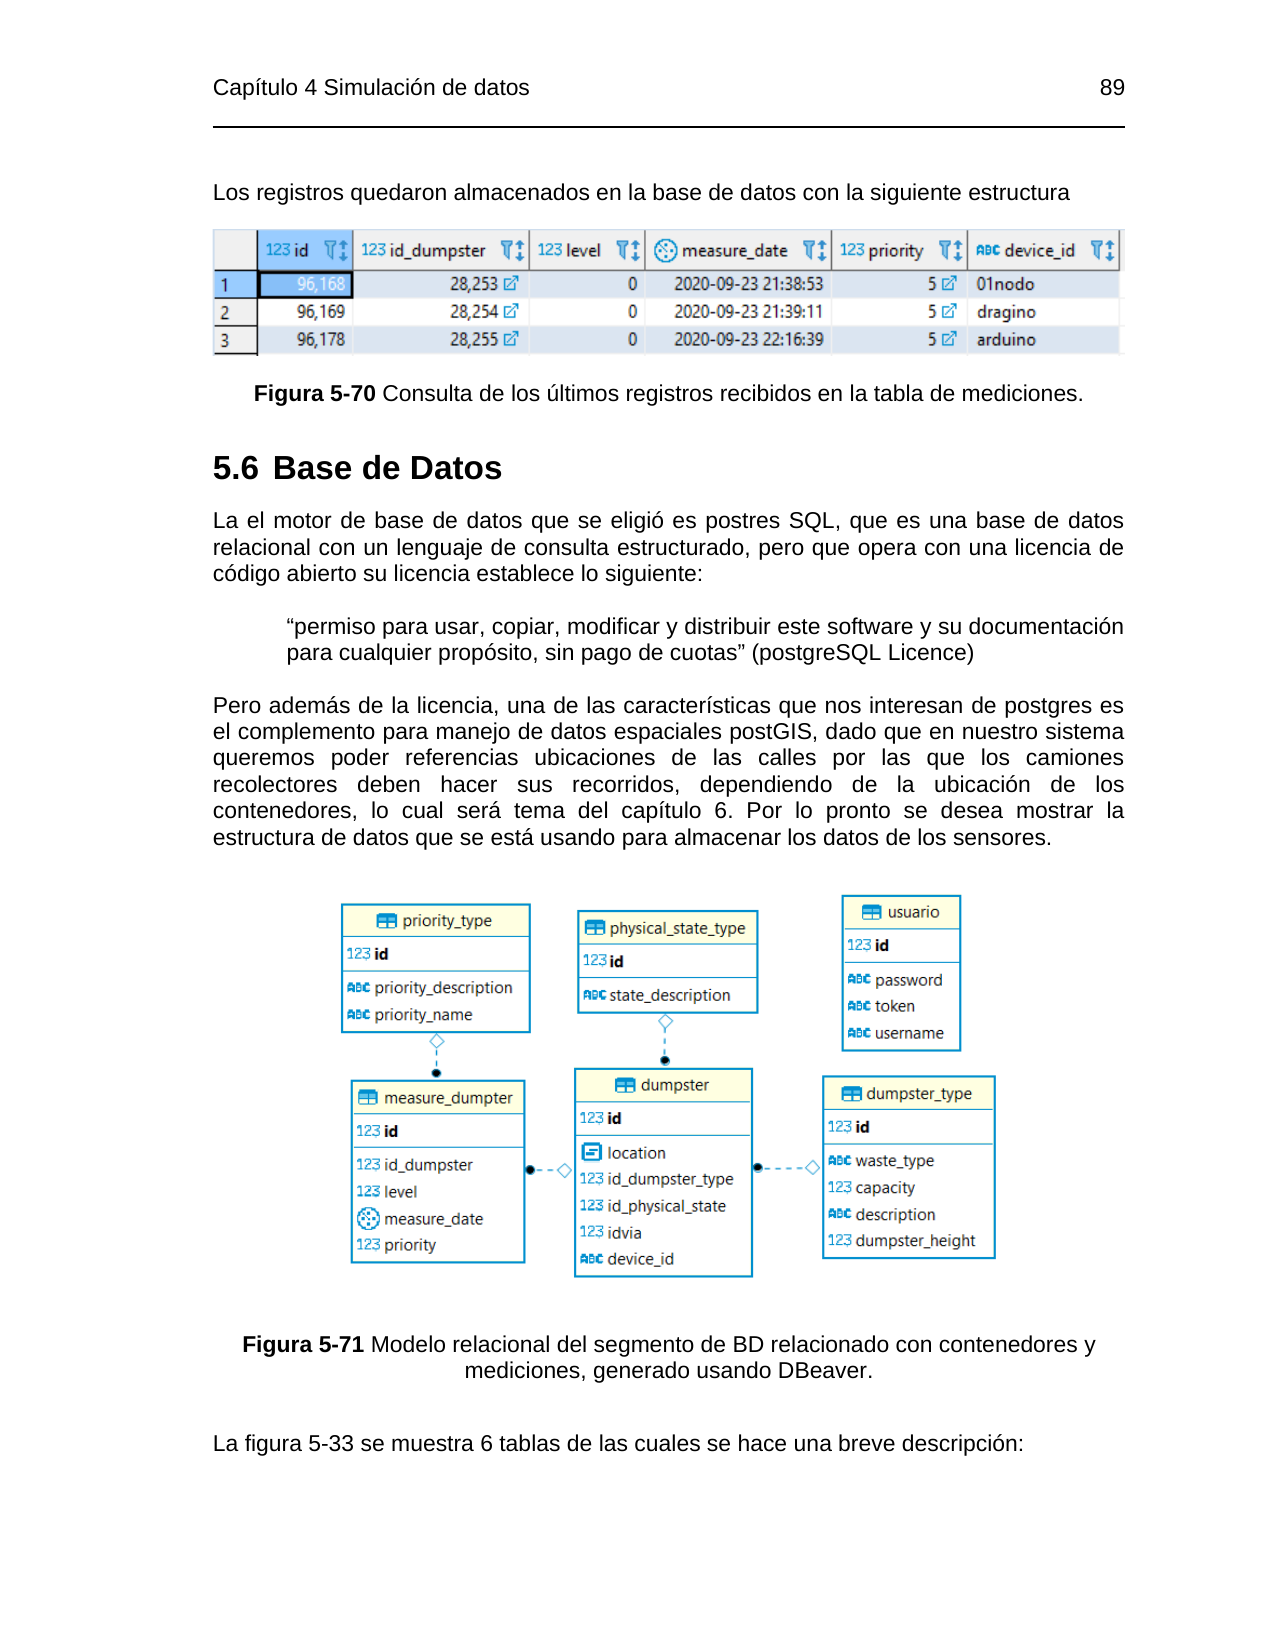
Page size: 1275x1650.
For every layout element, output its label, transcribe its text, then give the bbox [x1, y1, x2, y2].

subtitle Base de Datos [213, 448, 1125, 486]
text Los registros quedaron almacenados en la base de datos con la siguiente estructura [213, 178, 1125, 205]
list La el motor de base de datos que se eligió es postres SQL, que es una base de datos relacional con un lenguaje de consulta estructurado, pero que opera con una licencia de código abierto su licencia establece lo siguiente: [213, 507, 1125, 586]
text La figura 5-33 se muestra 6 tablas de las cuales se hace una breve descripción: [213, 1430, 1125, 1457]
text Pero además de la licencia, una de las características que nos interesan de postgres es el complemento para manejo de datos espaciales postGIS, dado que en nuestro sistema queremos poder referencias ubicaciones de las calles por las que los camiones recolectores deben hacer sus recorridos, dependiendo de la ubicación de los contenedores, lo cual será tema del capítulo 6. Por lo pronto se desea mostrar la estructura de datos que se está usando para almacenar los datos de los sensores. [213, 692, 1125, 850]
picture [327, 870, 1010, 1310]
picture [212, 229, 1125, 356]
list “permiso para usar, copiar, modificar y distribuir este software y su documentación para cualquier propósito, sin pago de cuotas” (postgreSQL Licence) [286, 613, 1125, 665]
